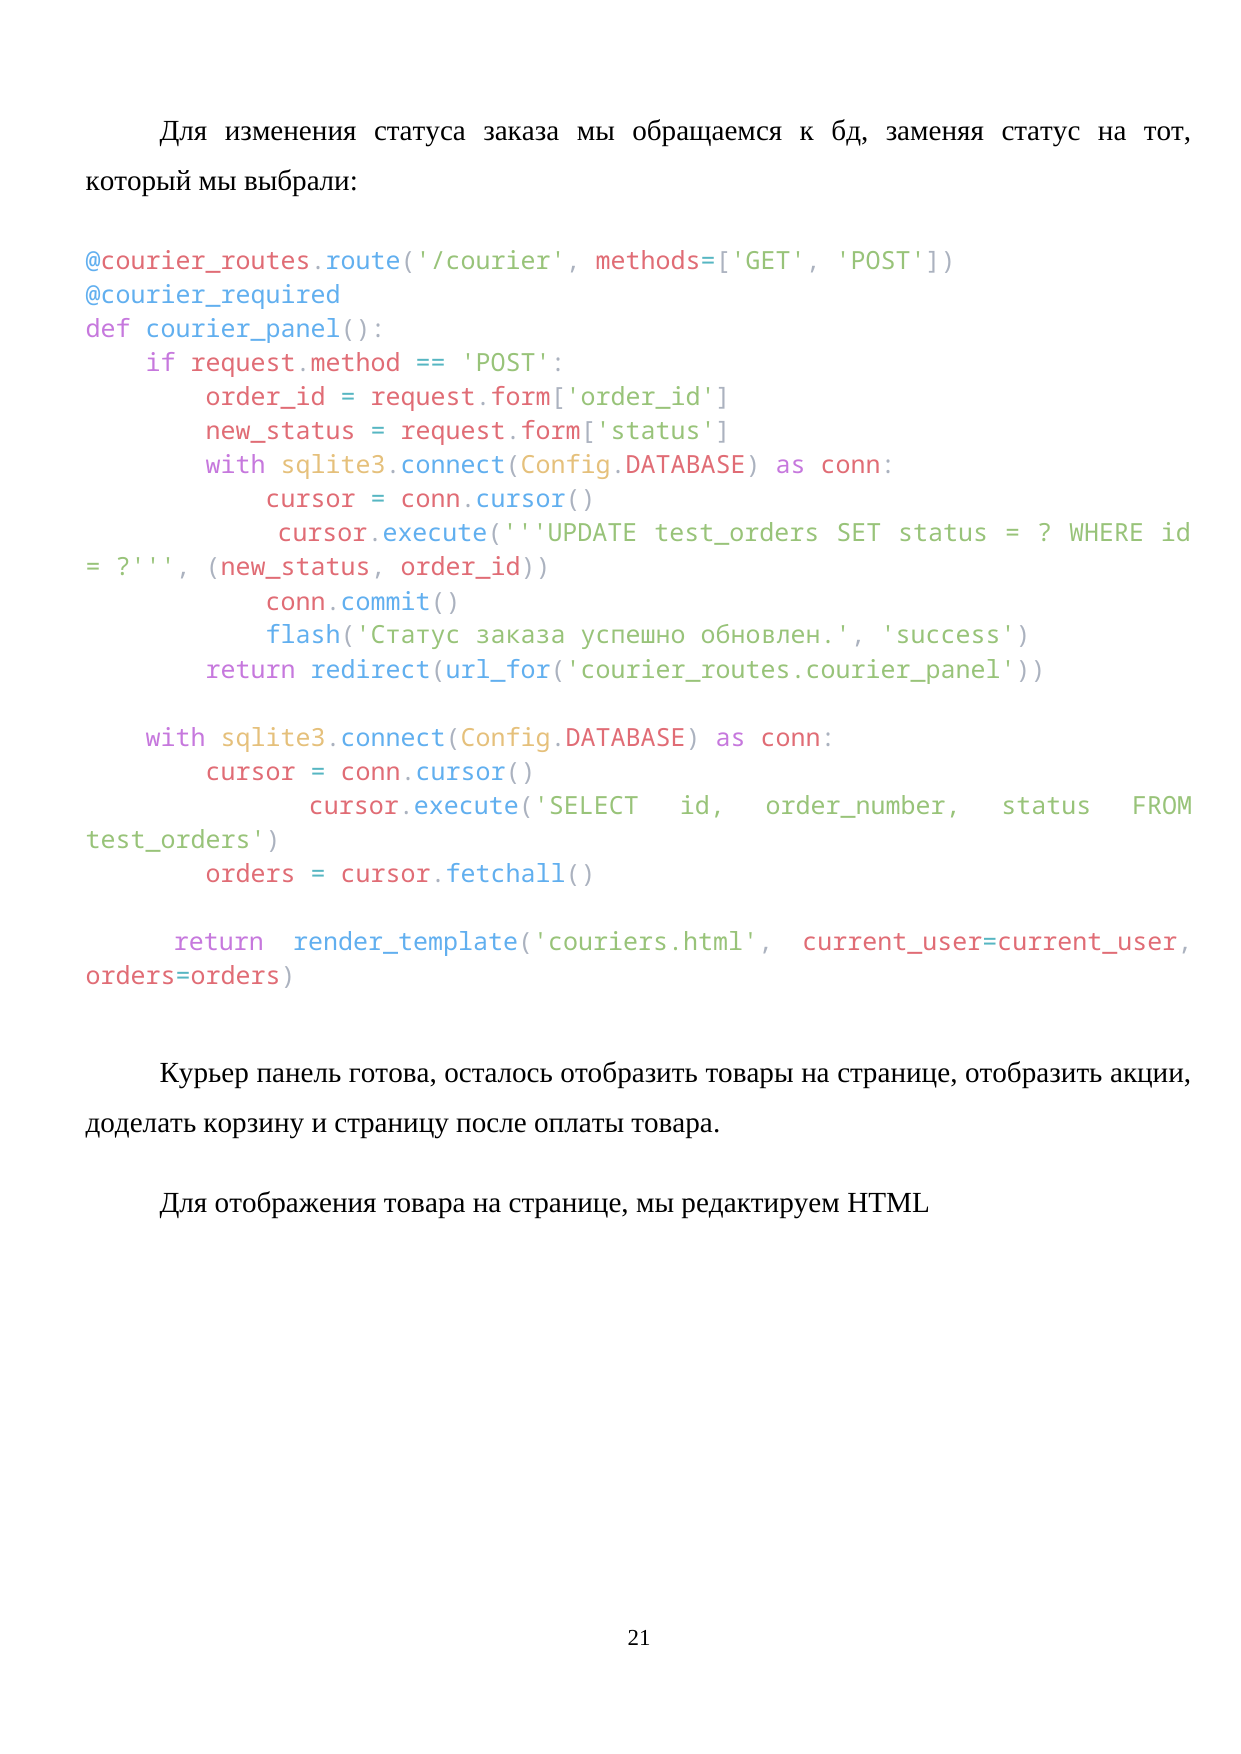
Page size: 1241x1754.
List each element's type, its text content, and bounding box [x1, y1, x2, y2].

text order_id = request.form['order_id'] [85, 379, 1192, 413]
text def courier_panel(): [85, 311, 1192, 345]
text cursor.execute('SELECT id, order_number, status FROM test_orders') [85, 787, 1192, 856]
text @courier_required [85, 277, 1192, 311]
text conn.commit() [85, 583, 1192, 617]
text Для изменения статуса заказа мы обращаемся к бд, заменяя статус на тот, который мы выбрали: [85, 113, 1192, 197]
text return redirect(url_for('courier_routes.courier_panel')) [85, 651, 1192, 685]
text Для отображения товара на странице, мы редактируем HTML [85, 1185, 1192, 1218]
text if request.method == 'POST': [85, 345, 1192, 379]
text cursor.execute('''UPDATE test_orders SET status = ? WHERE id = ?''', (new_status, order_id)) [85, 515, 1192, 583]
text return render_template('couriers.html', current_user=current_user, orders=orders) [85, 924, 1192, 992]
text with sqlite3.connect(Config.DATABASE) as conn: [85, 719, 1192, 753]
text cursor = conn.cursor() [85, 481, 1192, 515]
text Курьер панель готова, осталось отобразить товары на странице, отобразить акции, доделать корзину и страницу после оплаты товара. [85, 1055, 1192, 1139]
text flash('Статус заказа успешно обновлен.', 'success') [85, 617, 1192, 651]
text with sqlite3.connect(Config.DATABASE) as conn: [85, 447, 1192, 481]
text @courier_routes.route('/courier', methods=['GET', 'POST']) [85, 242, 1192, 277]
text orders = cursor.fetchall() [85, 856, 1192, 890]
text new_status = request.form['status'] [85, 413, 1192, 447]
text cursor = conn.cursor() [85, 753, 1192, 787]
